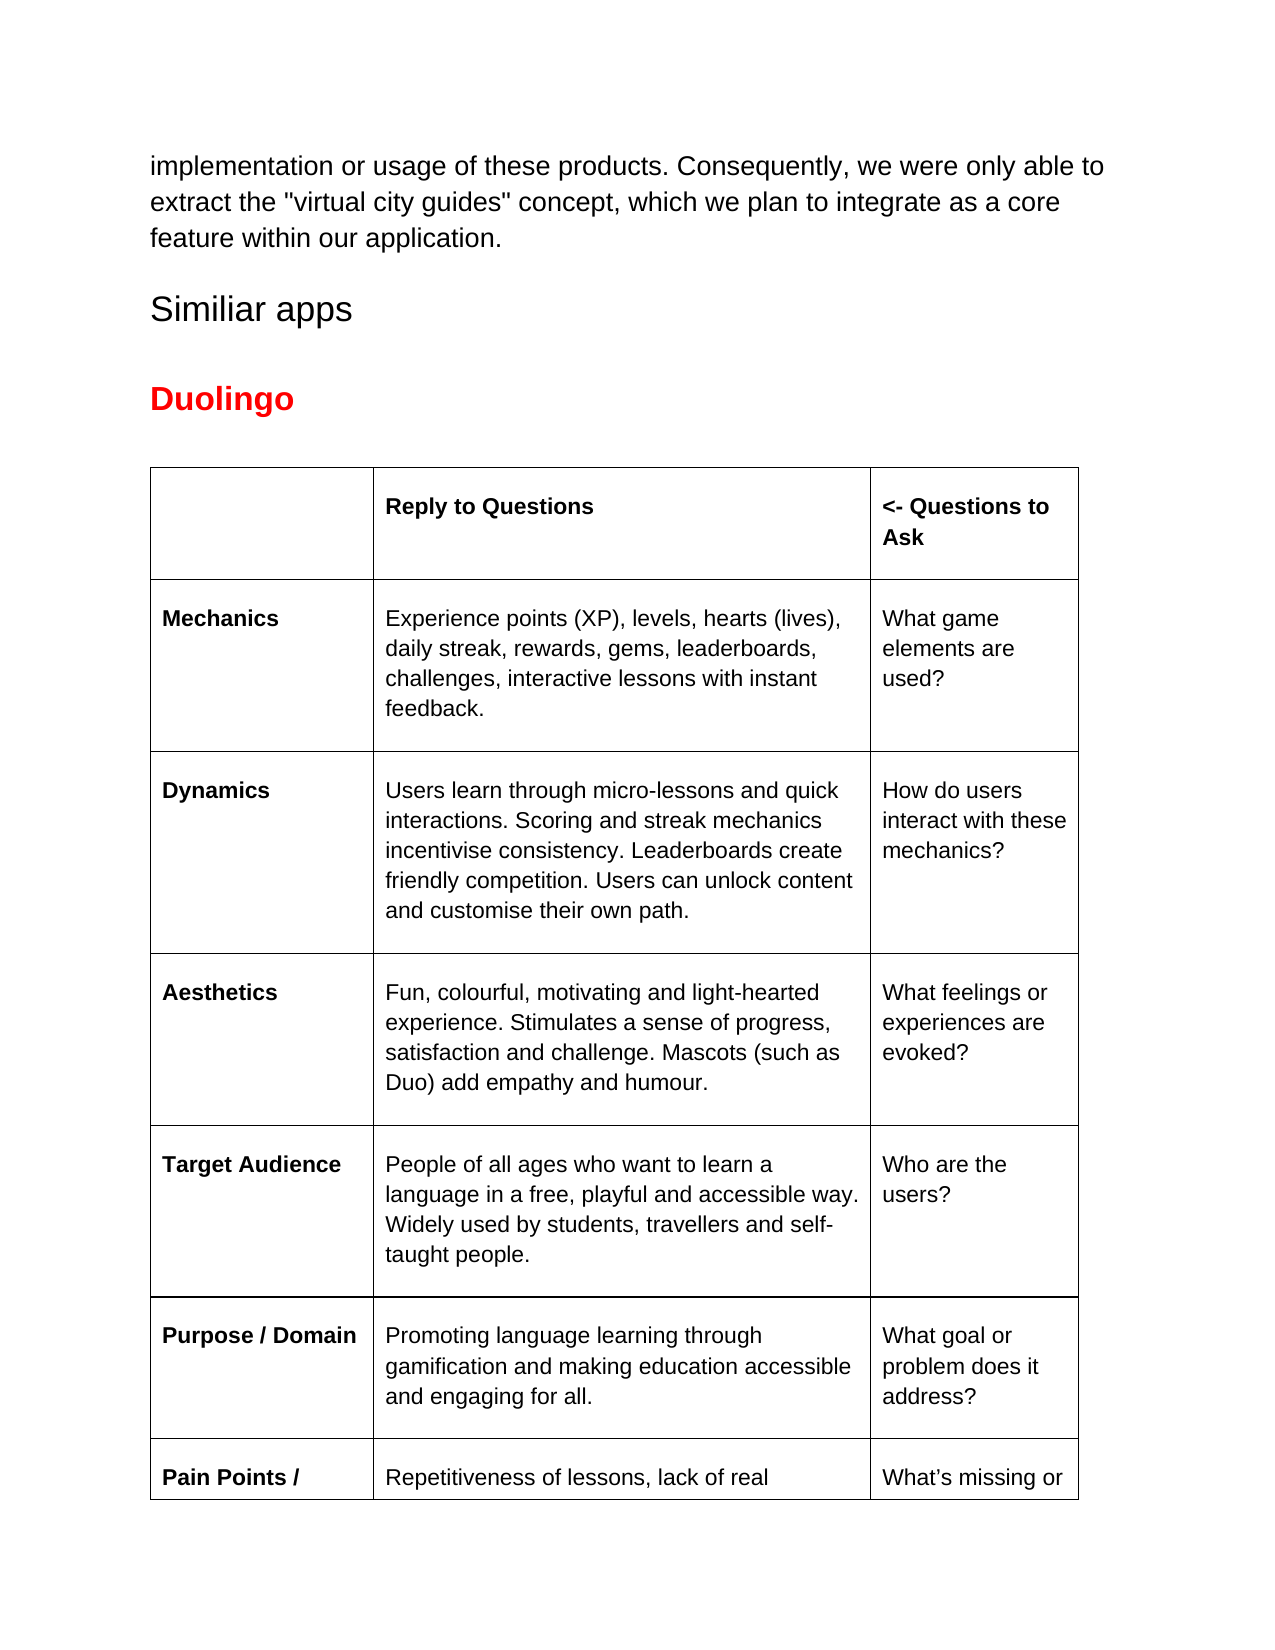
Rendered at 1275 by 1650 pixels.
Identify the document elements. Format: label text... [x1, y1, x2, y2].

table_cell People of all ages who want to learn a language in a free, playful and accessible way. Widely used by students, travellers and self-taught people. [374, 1126, 870, 1296]
table_cell Mechanics [151, 580, 373, 751]
table_header Reply to Questions [374, 468, 870, 579]
table_cell Fun, colourful, motivating and light-hearted experience. Stimulates a sense of progress, satisfaction and challenge. Mascots (such as Duo) add empathy and humour. [374, 954, 870, 1124]
table_cell Purpose / Domain [151, 1298, 373, 1438]
table_cell Users learn through micro-lessons and quick interactions. Scoring and streak mechanics incentivise consistency. Leaderboards create friendly competition. Users can unlock content and customise their own path. [374, 752, 870, 953]
table_cell How do users interact with these mechanics? [871, 752, 1078, 953]
table_cell Target Audience [151, 1126, 373, 1296]
table_header <- Questions to Ask [871, 468, 1078, 579]
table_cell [374, 1439, 870, 1499]
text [150, 150, 1125, 253]
table_header [151, 468, 373, 579]
table_cell What goal or problem does it address? [871, 1298, 1078, 1438]
table_cell Pain Points / Gaps [151, 1439, 373, 1499]
table_cell What feelings or experiences are evoked? [871, 954, 1078, 1124]
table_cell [871, 1439, 1078, 1499]
table_cell Dynamics [151, 752, 373, 953]
table_cell Aesthetics [151, 954, 373, 1124]
text Duolingo [150, 379, 1125, 417]
table_cell What game elements are used? [871, 580, 1078, 751]
table_cell Who are the users? [871, 1126, 1078, 1296]
table_cell Promoting language learning through gamification and making education accessible and engaging for all. [374, 1298, 870, 1438]
text Similiar apps [150, 288, 1125, 329]
table_cell Experience points (XP), levels, hearts (lives), daily streak, rewards, gems, leaderboards, challenges, interactive lessons with instant feedback. [374, 580, 870, 751]
